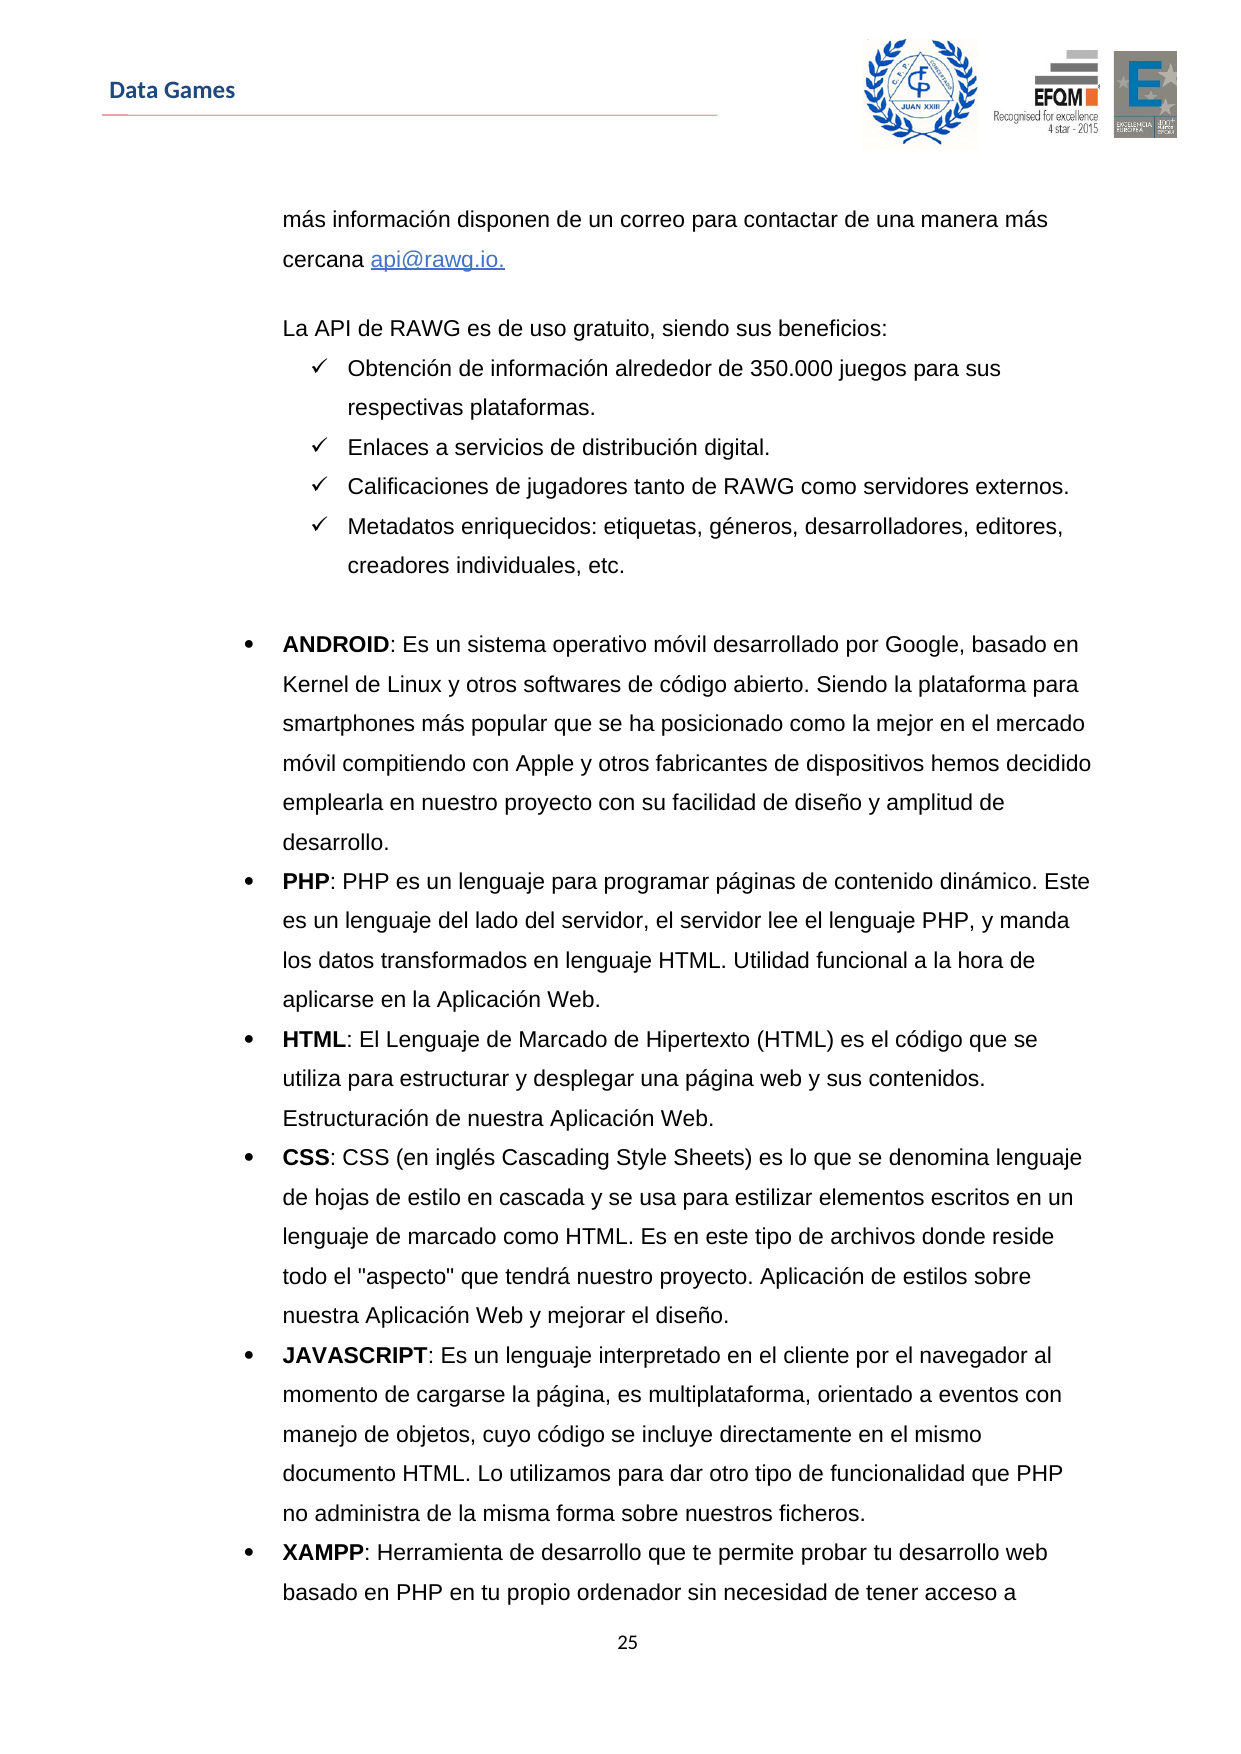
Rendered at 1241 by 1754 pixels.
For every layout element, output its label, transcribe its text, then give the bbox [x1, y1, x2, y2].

list Enlaces a servicios de distribución digital. [310, 434, 1092, 460]
list La API de RAWG es de uso gratuito, siendo sus beneficios: [282, 315, 1092, 342]
list CSS: CSS (en inglés Cascading Style Sheets) es lo que se denomina lenguaje de hojas de estilo en cascada y se usa para estilizar elementos escritos en un lenguaje de marcado como HTML. Es en este tipo de archivos donde reside todo el "aspecto" que tendrá nuestro proyecto. Aplicación de estilos sobre nuestra Aplicación Web y mejorar el diseño. [245, 1144, 1092, 1328]
list Calificaciones de jugadores tanto de RAWG como servidores externos. [310, 473, 1092, 499]
list ANDROID: Es un sistema operativo móvil desarrollado por Google, basado en Kernel de Linux y otros softwares de código abierto. Siendo la plataforma para smartphones más popular que se ha posicionado como la mejor en el mercado móvil compitiendo con Apple y otros fabricantes de dispositivos hemos decidido emplearla en nuestro proyecto con su facilidad de diseño y amplitud de desarrollo. [245, 631, 1092, 855]
picture [1113, 51, 1177, 138]
list HTML: El Lenguaje de Marcado de Hipertexto (HTML) es el código que se utiliza para estructurar y desplegar una página web y sus contenidos. Estructuración de nuestra Aplicación Web. [245, 1026, 1092, 1131]
list JAVASCRIPT: Es un lenguaje interpretado en el cliente por el navegador al momento de cargarse la página, es multiplataforma, orientado a eventos con manejo de objetos, cuyo código se incluye directamente en el mismo documento HTML. Lo utilizamos para dar otro tipo de funcionalidad que PHP no administra de la misma forma sobre nuestros ficheros. [245, 1342, 1092, 1526]
list Metadatos enriquecidos: etiquetas, géneros, desarrolladores, editores, creadores individuales, etc. [310, 513, 1092, 578]
picture [862, 39, 980, 152]
list PHP: PHP es un lenguaje para programar páginas de contenido dinámico. Este es un lenguaje del lado del servidor, el servidor lee el lenguaje PHP, y manda los datos transformados en lenguaje HTML. Utilidad funcional a la hora de aplicarse en la Aplicación Web. [245, 868, 1092, 1013]
list Obtención de información alrededor de 350.000 juegos para sus respectivas plataformas. [310, 355, 1092, 421]
